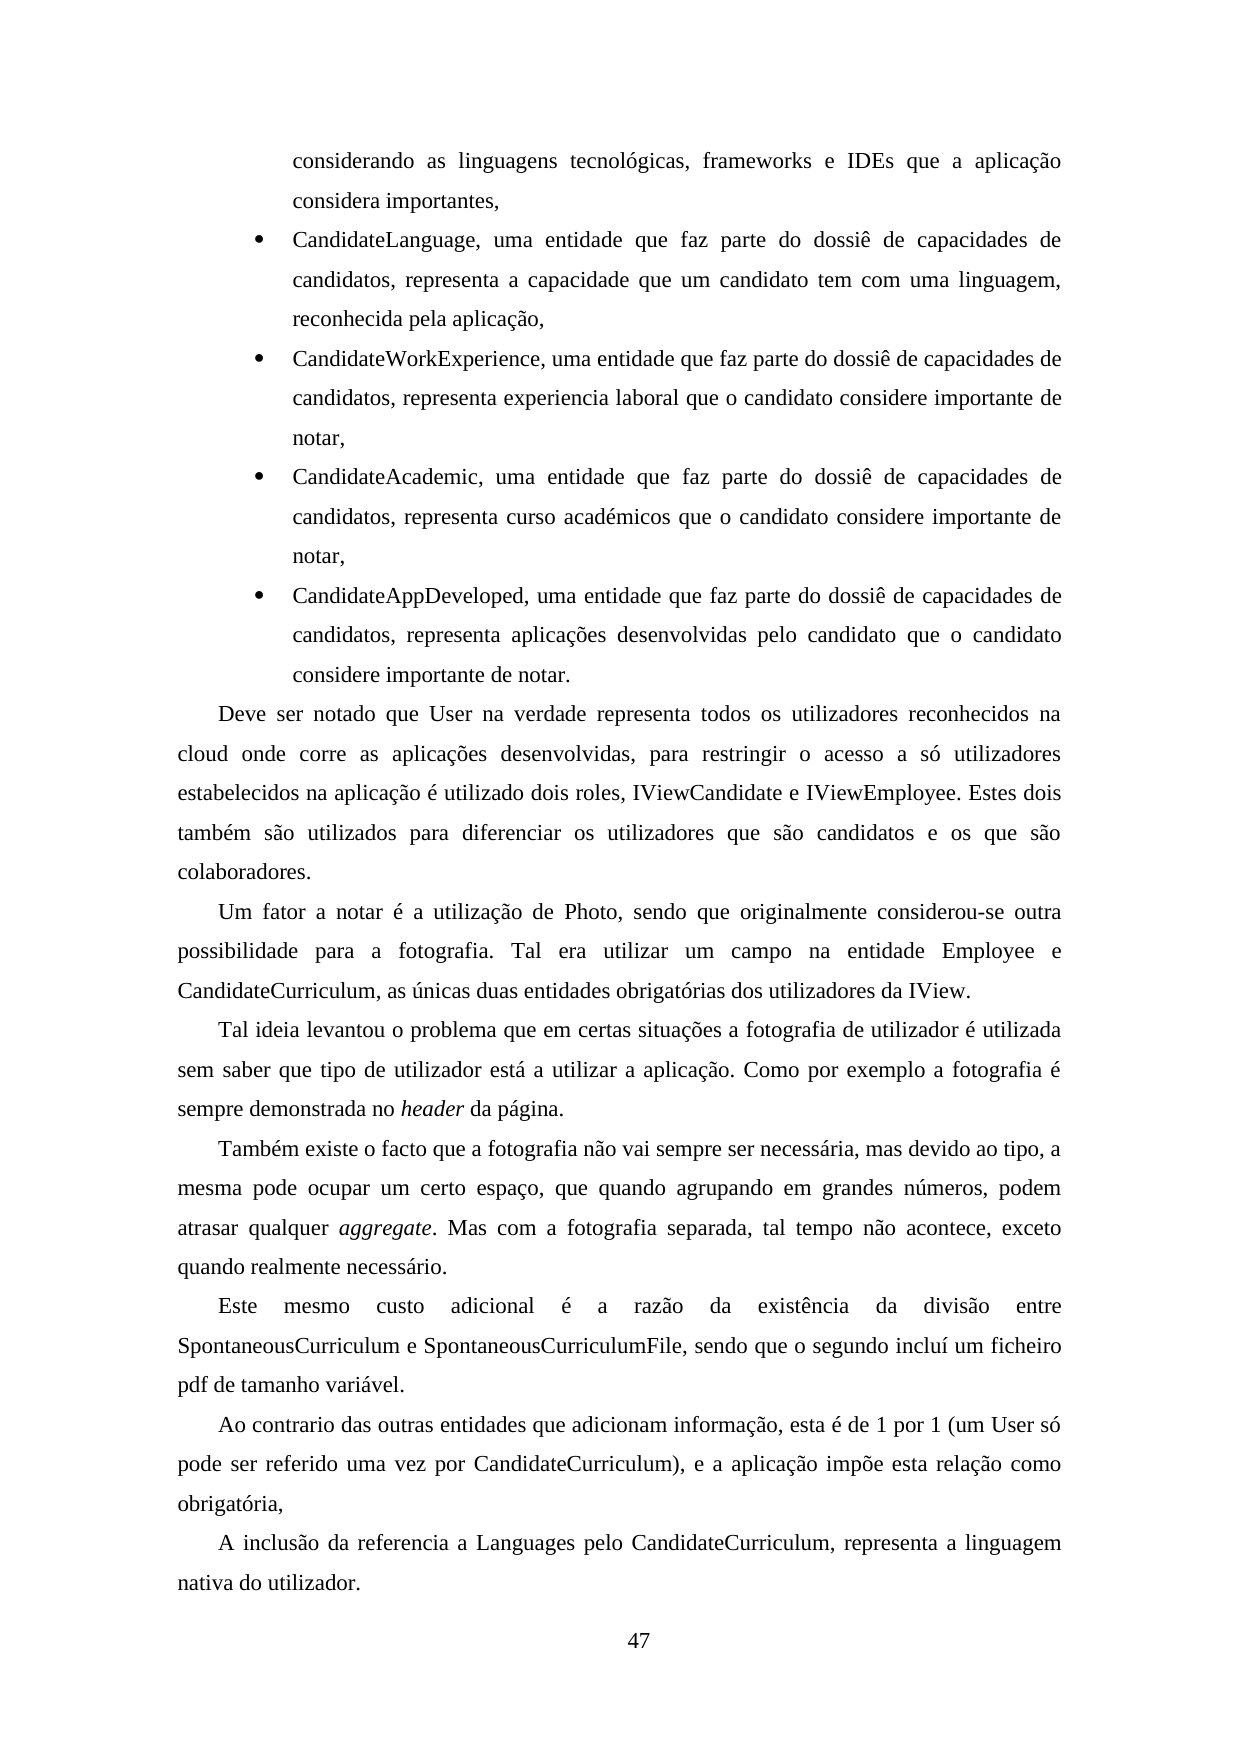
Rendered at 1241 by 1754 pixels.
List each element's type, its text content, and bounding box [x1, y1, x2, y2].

text Este mesmo custo adicional é a razão da existência da divisão entre SpontaneousCurriculum e SpontaneousCurriculumFile, sendo que o segundo incluí um ficheiro pdf de tamanho variável. [177, 1292, 1063, 1398]
text A inclusão da referencia a Languages pelo CandidateCurriculum, representa a linguagem nativa do utilizador. [177, 1529, 1063, 1595]
list CandidateAppDeveloped, uma entidade que faz parte do dossiê de capacidades de candidatos, representa aplicações desenvolvidas pelo candidato que o candidato considere importante de notar. [255, 582, 1063, 687]
text Tal ideia levantou o problema que em certas situações a fotografia de utilizador é utilizada sem saber que tipo de utilizador está a utilizar a aplicação. Como por exemplo a fotografia é sempre demonstrada no header da página. [177, 1016, 1063, 1121]
list CandidateWorkExperience, uma entidade que faz parte do dossiê de capacidades de candidatos, representa experiencia laboral que o candidato considere importante de notar, [255, 345, 1063, 450]
list CandidateLanguage, uma entidade que faz parte do dossiê de capacidades de candidatos, representa a capacidade que um candidato tem com uma linguagem, reconhecida pela aplicação, [255, 227, 1063, 332]
text Deve ser notado que User na verdade representa todos os utilizadores reconhecidos na cloud onde corre as aplicações desenvolvidas, para restringir o acesso a só utilizadores estabelecidos na aplicação é utilizado dois roles, IViewCandidate e IViewEmployee. Estes dois também são utilizados para diferenciar os utilizadores que são candidatos e os que são colaboradores. [177, 700, 1063, 884]
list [255, 148, 1063, 213]
text Ao contrario das outras entidades que adicionam informação, esta é de 1 por 1 (um User só pode ser referido uma vez por CandidateCurriculum), e a aplicação impõe esta relação como obrigatória, [177, 1411, 1063, 1516]
text Um fator a notar é a utilização de Photo, sendo que originalmente considerou-se outra possibilidade para a fotografia. Tal era utilizar um campo na entidade Employee e CandidateCurriculum, as únicas duas entidades obrigatórias dos utilizadores da IView. [177, 898, 1063, 1003]
list CandidateAcademic, uma entidade que faz parte do dossiê de capacidades de candidatos, representa curso académicos que o candidato considere importante de notar, [255, 463, 1063, 569]
text Também existe o facto que a fotografia não vai sempre ser necessária, mas devido ao tipo, a mesma pode ocupar um certo espaço, que quando agrupando em grandes números, podem atrasar qualquer aggregate. Mas com a fotografia separada, tal tempo não acontece, exceto quando realmente necessário. [177, 1134, 1063, 1279]
